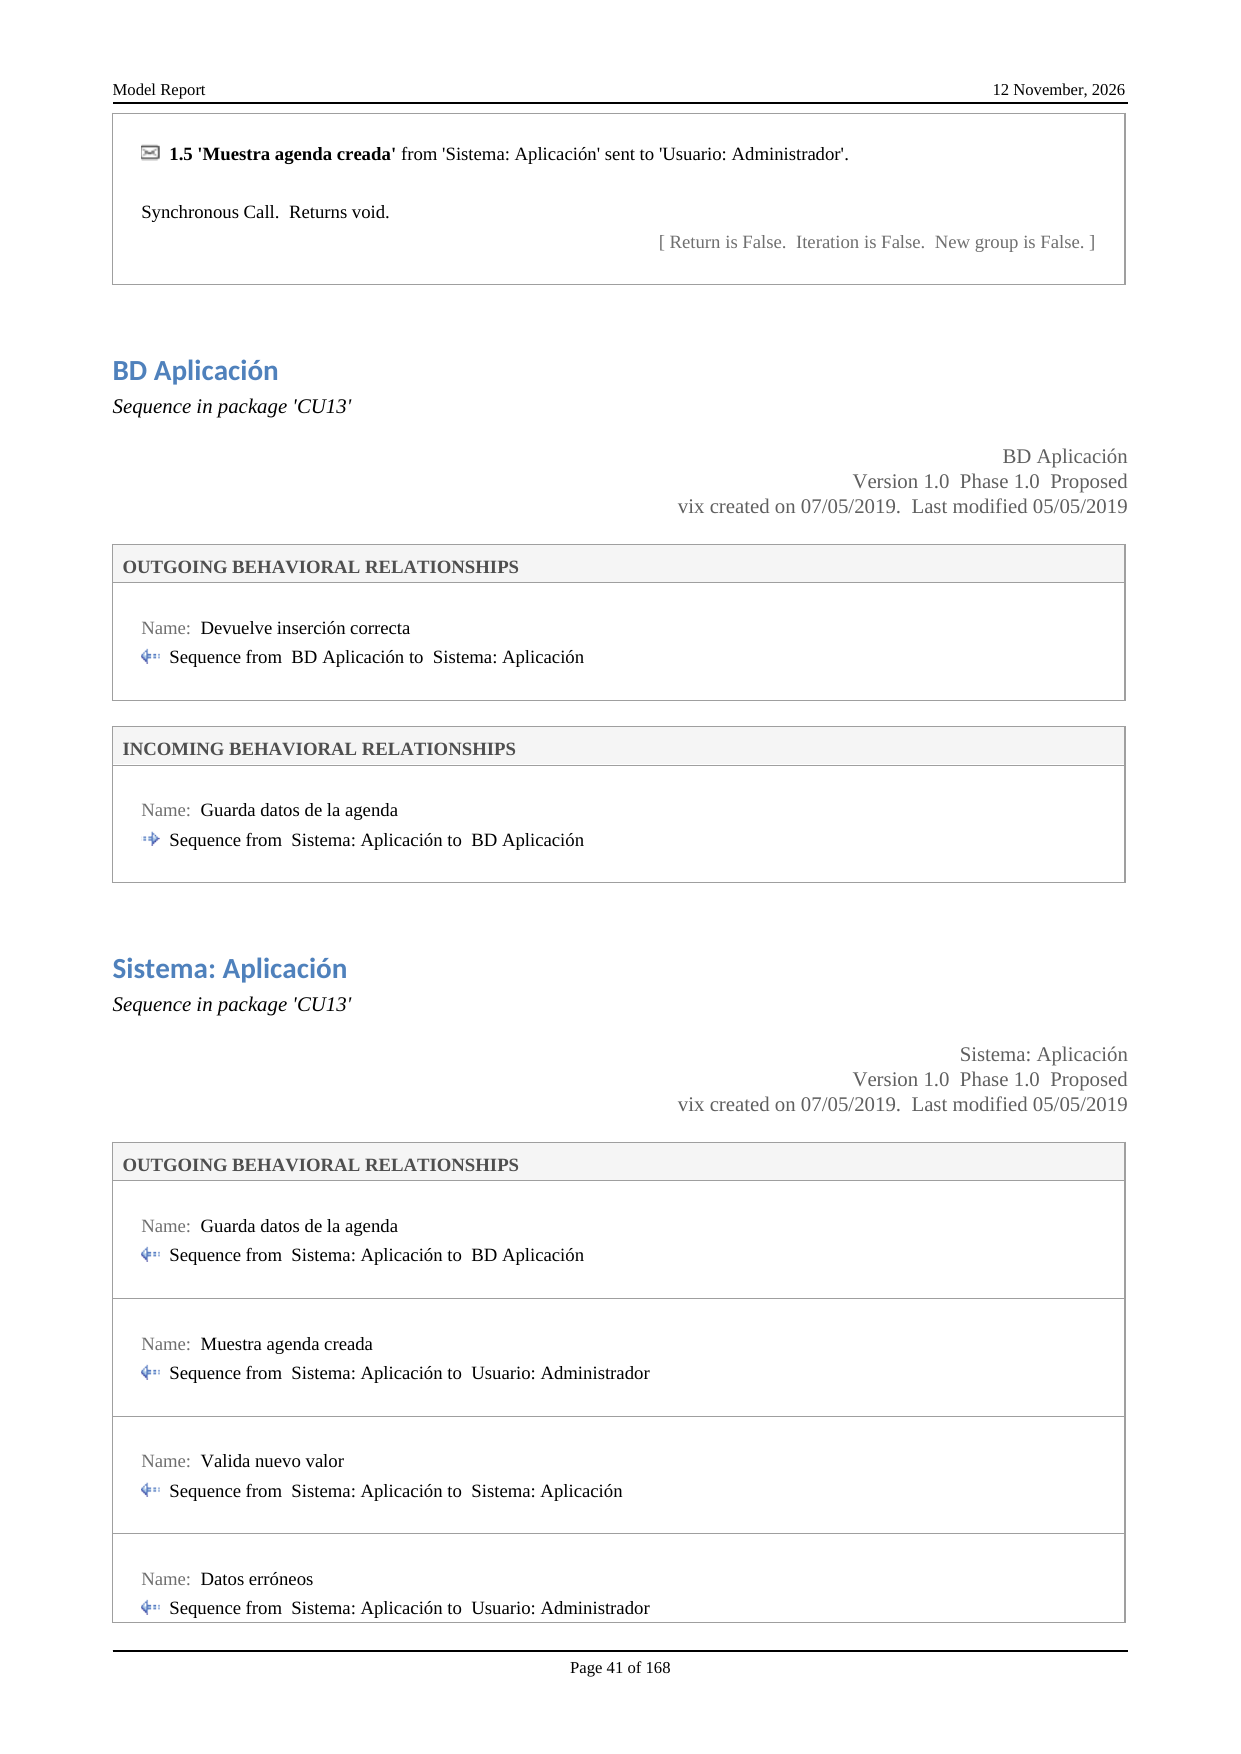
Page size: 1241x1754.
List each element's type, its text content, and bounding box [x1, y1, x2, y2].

text Version 1.0 Phase 1.0 Proposed [112, 469, 1128, 494]
table_header OUTGOING BEHAVIORAL RELATIONSHIPS [113, 1143, 1124, 1180]
picture [141, 827, 160, 846]
text BD Aplicación [112, 444, 1128, 469]
picture [141, 141, 160, 161]
text vix created on 07/05/2019. Last modified 05/05/2019 [112, 1092, 1128, 1117]
table_cell Name: Guarda datos de la agenda Sequence from Sistema: Aplicación to BD Aplicación [113, 766, 1124, 882]
subtitle Sistema: Aplicación [112, 958, 1128, 983]
text Sequence in package 'CU13' [112, 394, 1128, 419]
picture [141, 1596, 160, 1615]
subtitle BD Aplicación [112, 360, 1128, 385]
text vix created on 07/05/2019. Last modified 05/05/2019 [112, 494, 1128, 519]
table_header OUTGOING BEHAVIORAL RELATIONSHIPS [113, 545, 1124, 582]
table_cell Name: Devuelve inserción correcta Sequence from BD Aplicación to Sistema: Aplicación [113, 583, 1124, 700]
picture [141, 1360, 160, 1380]
table_header INCOMING BEHAVIORAL RELATIONSHIPS [113, 727, 1124, 764]
table_header Name: Muestra agenda creada Sequence from Sistema: Aplicación to Usuario: Administrador [113, 1299, 1124, 1416]
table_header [113, 1534, 1124, 1622]
table_header Name: Valida nuevo valor Sequence from Sistema: Aplicación to Sistema: Aplicación [113, 1417, 1124, 1533]
picture [141, 1478, 160, 1497]
text Sequence in package 'CU13' [112, 992, 1128, 1017]
table_cell Name: Guarda datos de la agenda Sequence from Sistema: Aplicación to BD Aplicación [113, 1181, 1124, 1298]
picture [141, 1242, 160, 1262]
text Version 1.0 Phase 1.0 Proposed [112, 1067, 1128, 1092]
picture [141, 645, 160, 664]
table_header 1.5 'Muestra agenda creada' from 'Sistema: Aplicación' sent to 'Usuario: Administrador'. Synchronous Call. Returns void. [ Return is False. Iteration is False. New group is False. ] [113, 114, 1124, 284]
text Sistema: Aplicación [112, 1042, 1128, 1067]
